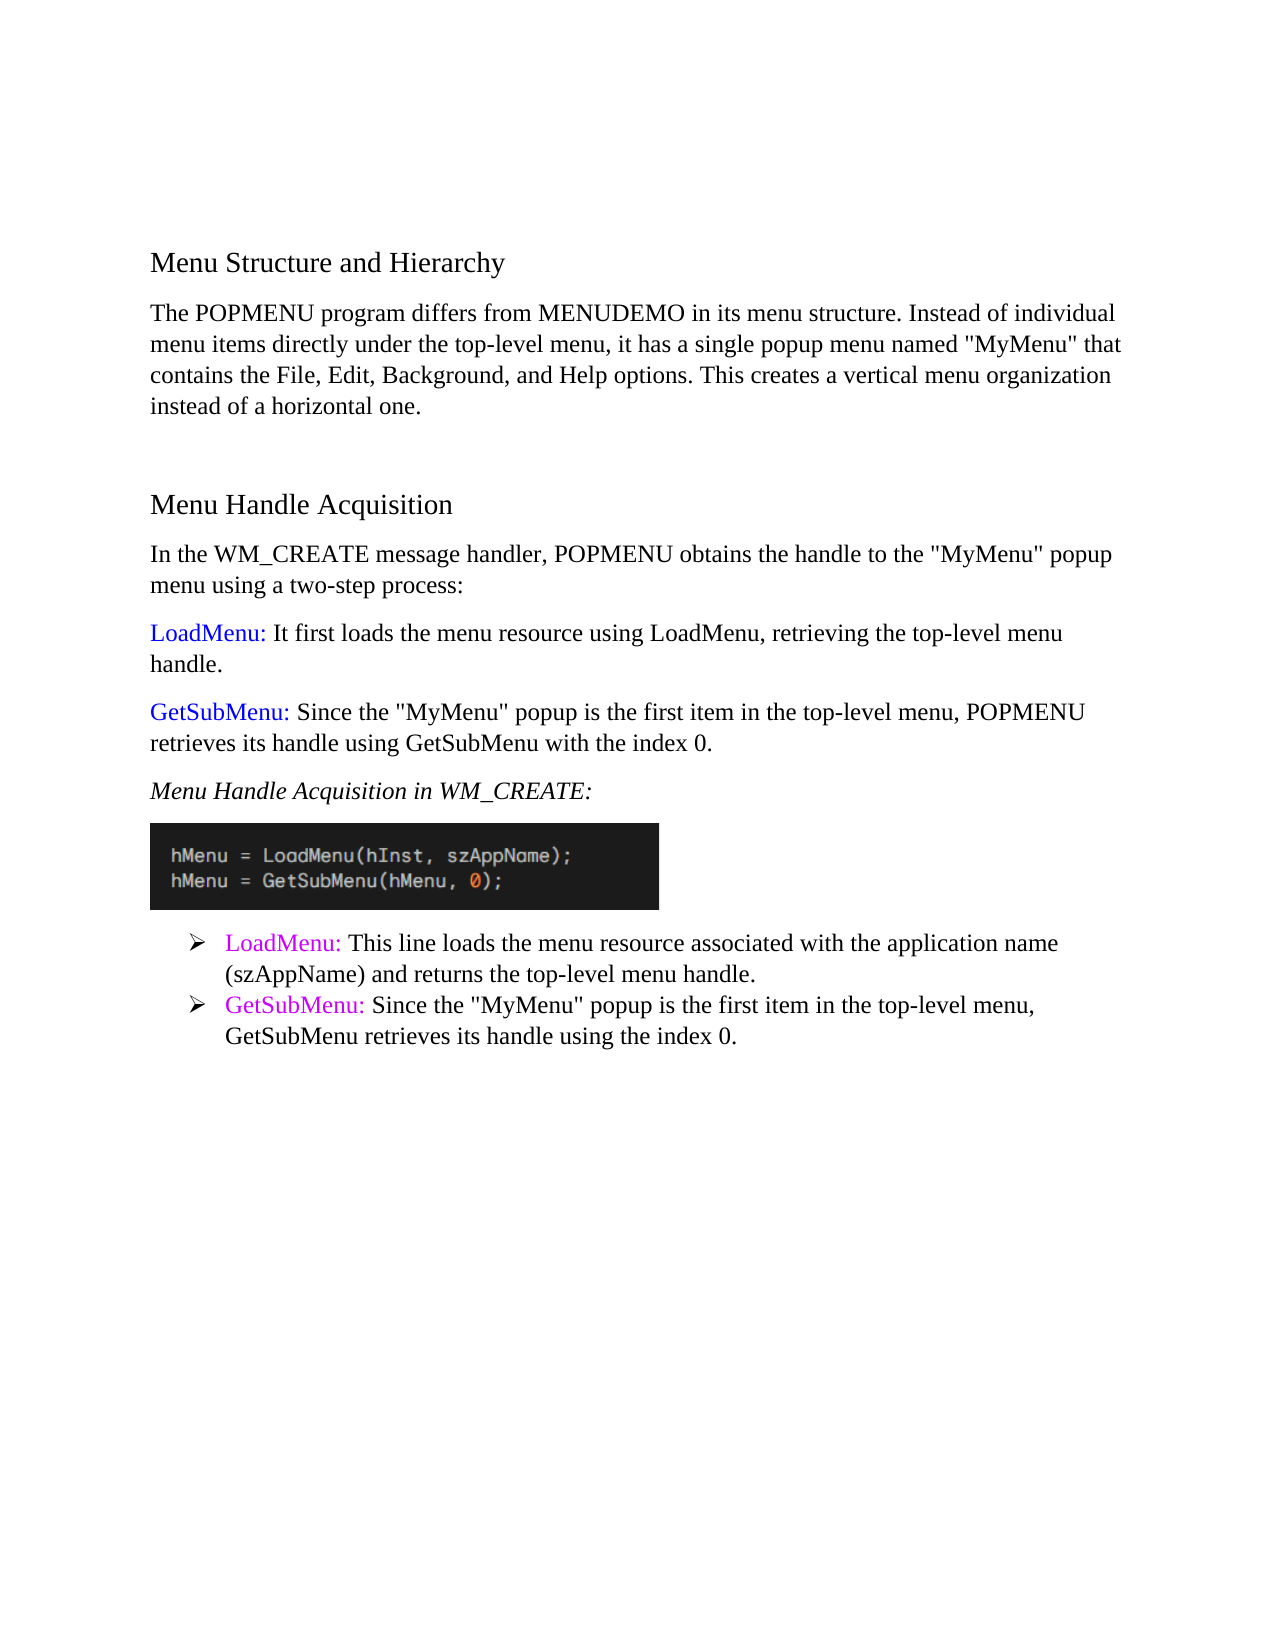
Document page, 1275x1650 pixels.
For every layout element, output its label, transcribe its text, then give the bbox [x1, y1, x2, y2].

picture [150, 823, 660, 910]
text In the WM_CREATE message handler, POPMENU obtains the handle to the "MyMenu" popup menu using a two-step process: [150, 539, 1125, 599]
text Menu Structure and Hierarchy [150, 245, 1125, 279]
text Menu Handle Acquisition in WM_CREATE: [150, 776, 1125, 804]
text GetSubMenu: Since the "MyMenu" popup is the first item in the top-level menu, POPMENU retrieves its handle using GetSubMenu with the index 0. [150, 697, 1125, 757]
list GetSubMenu: Since the "MyMenu" popup is the first item in the top-level menu, GetSubMenu retrieves its handle using the index 0. [187, 990, 1125, 1050]
list LoadMenu: This line loads the menu resource associated with the application name (szAppName) and returns the top-level menu handle. [187, 928, 1125, 988]
text The POPMENU program differs from MENUDEMO in its menu structure. Instead of individual menu items directly under the top-level menu, it has a single popup menu named "MyMenu" that contains the File, Edit, Background, and Help options. This creates a vertical menu organization instead of a horizontal one. [150, 298, 1125, 420]
text Menu Handle Acquisition [150, 487, 1125, 520]
text LoadMenu: It first loads the menu resource using LoadMenu, retrieving the top-level menu handle. [150, 618, 1125, 678]
